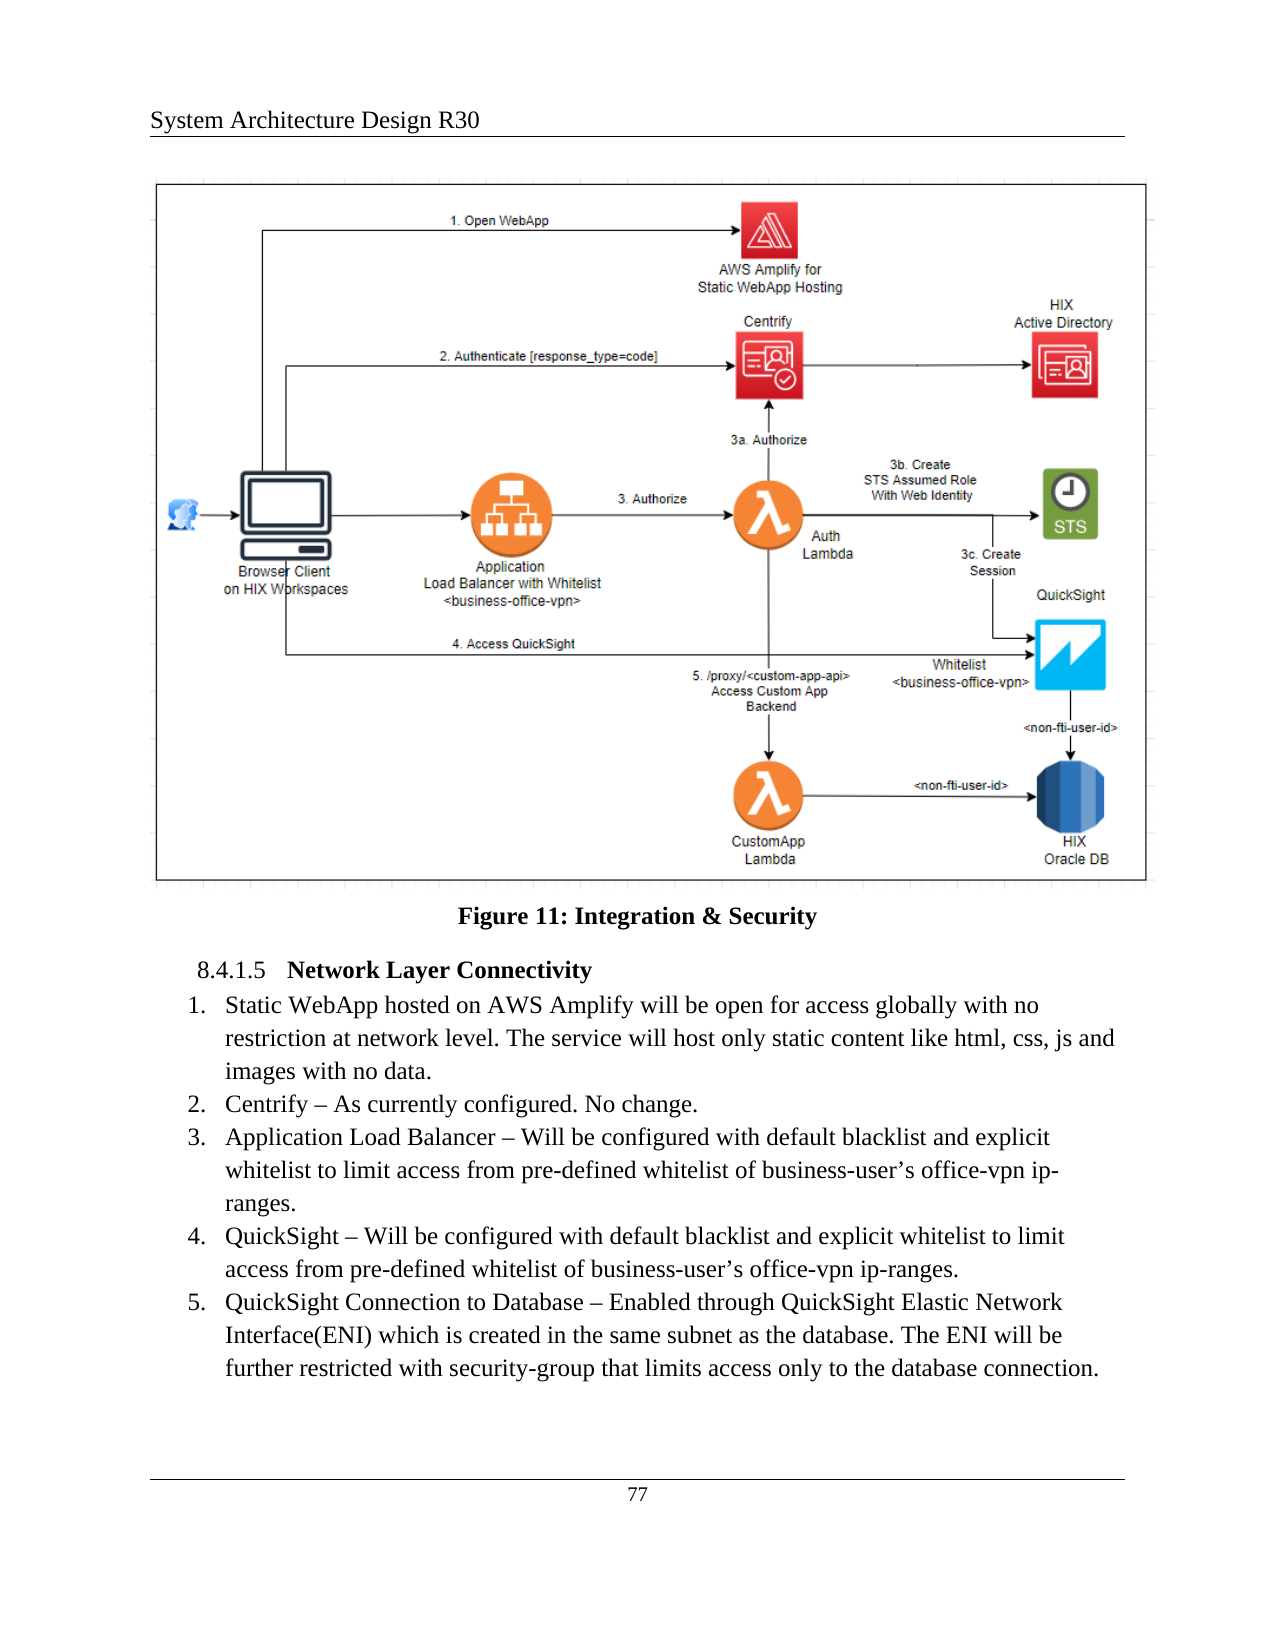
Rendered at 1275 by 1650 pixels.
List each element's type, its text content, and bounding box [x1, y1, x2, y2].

list Application Load Balancer – Will be configured with default blacklist and explicit whitelist to limit access from pre-defined whitelist of business-user’s office-vpn ip-ranges. [187, 1122, 1125, 1217]
list Centrify – As currently configured. No change. [187, 1089, 1125, 1117]
list QuickSight – Will be configured with default blacklist and explicit whitelist to limit access from pre-defined whitelist of business-user’s office-vpn ip-ranges. [187, 1221, 1125, 1283]
list Static WebApp hosted on AWS Amplify will be open for access globally with no restriction at network level. The service will host only static content like html, css, js and images with no data. [187, 990, 1125, 1084]
list QuickSight Connection to Database – Enabled through QuickSight Elastic Network Interface(ENI) which is created in the same subnet as the database. The ENI will be further restricted with security-group that limits access only to the database connection. [187, 1287, 1125, 1382]
picture [150, 178, 1155, 889]
subtitle Network Layer Connectivity [197, 955, 1125, 983]
text Figure 11: Integration & Security [150, 901, 1125, 930]
